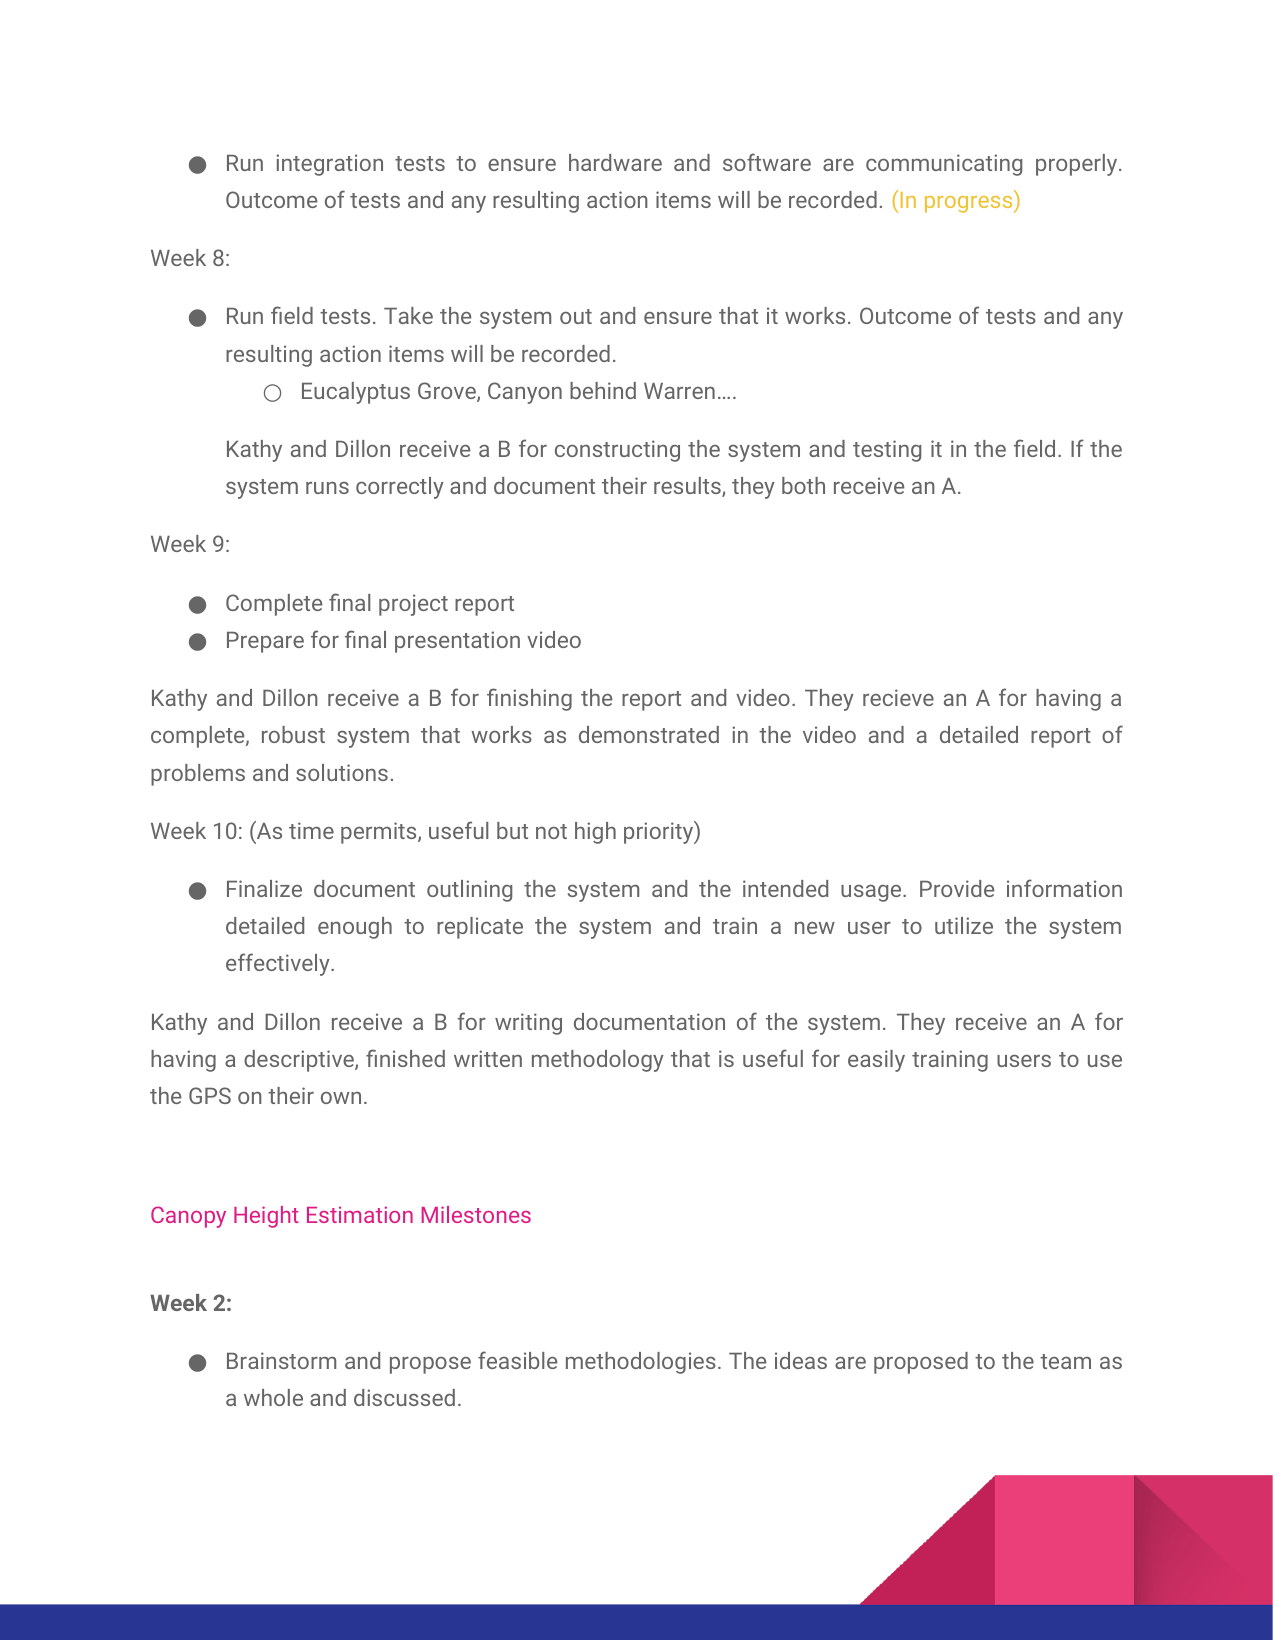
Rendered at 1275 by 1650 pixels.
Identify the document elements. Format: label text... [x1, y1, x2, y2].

picture [0, 1473, 1273, 1640]
list Run integration tests to ensure hardware and software are communicating properly. Outcome of tests and any resulting action items will be recorded. (In progress) [187, 150, 1125, 214]
list Run field tests. Take the system out and ensure that it works. Outcome of tests and any resulting action items will be recorded. [187, 303, 1125, 368]
subtitle Canopy Height Estimation Milestones [150, 1202, 1125, 1229]
list Eucalyptus Grove, Canyon behind Warren…. [262, 378, 1125, 405]
list Finalize document outlining the system and the intended usage. Provide information detailed enough to replicate the system and train a new user to utilize the system effectively. [187, 876, 1125, 977]
list Prepare for final presentation video [187, 627, 1125, 654]
list Complete final project report [187, 590, 1125, 617]
text Kathy and Dillon receive a B for writing documentation of the system. They receive an A for having a descriptive, finished written methodology that is useful for easily training users to use the GPS on their own. [150, 1009, 1125, 1110]
text Kathy and Dillon receive a B for finishing the report and video. They recieve an A for having a complete, robust system that works as demonstrated in the video and a detailed report of problems and solutions. [150, 685, 1125, 787]
text Week 9: [150, 532, 1125, 558]
text Week 10: (As time permits, useful but not high priority) [150, 818, 1125, 845]
text Week 2: [150, 1290, 1125, 1317]
text Kathy and Dillon receive a B for constructing the system and testing it in the field. If the system runs correctly and document their results, they both receive an A. [225, 436, 1125, 500]
list Brainstorm and propose feasible methodologies. The ideas are proposed to the team as a whole and discussed. [187, 1348, 1125, 1412]
text Week 8: [150, 245, 1125, 272]
